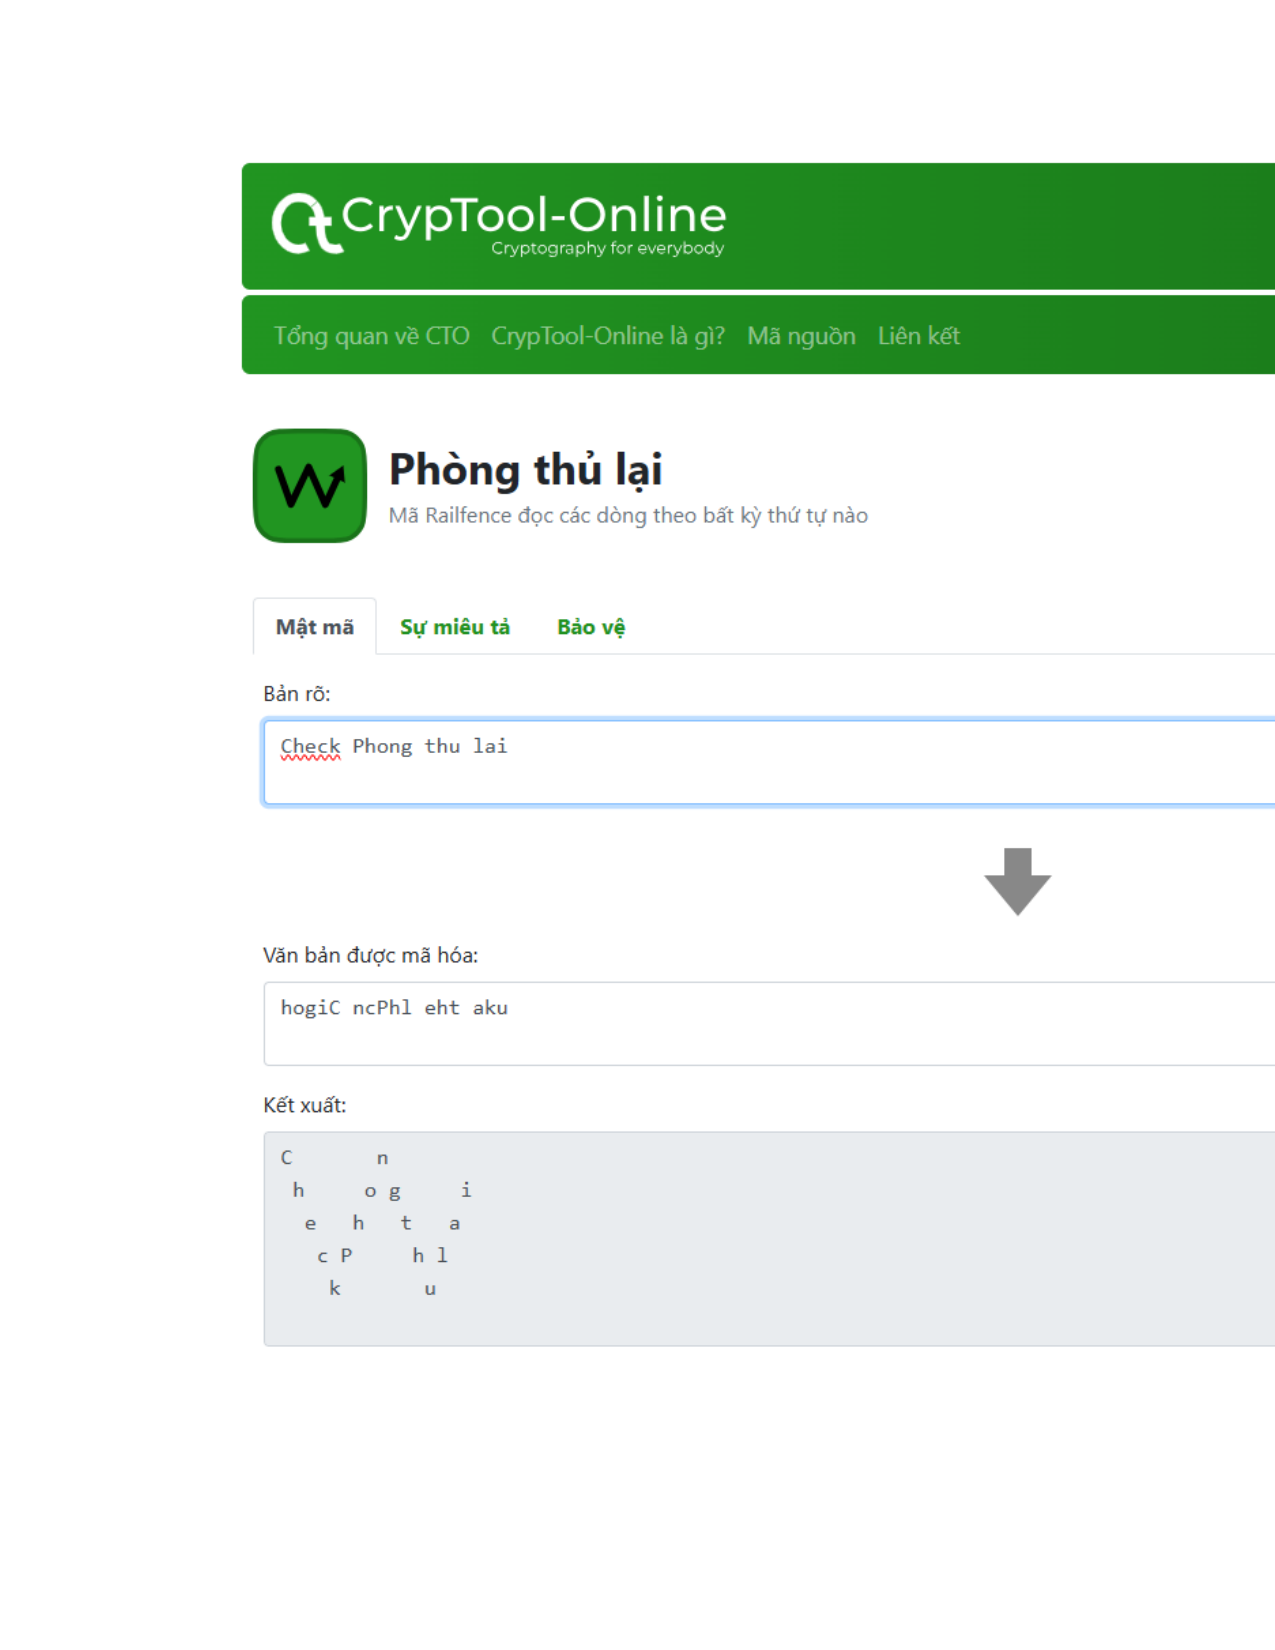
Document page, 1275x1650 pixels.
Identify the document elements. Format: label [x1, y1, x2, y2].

picture [150, 150, 1275, 1352]
